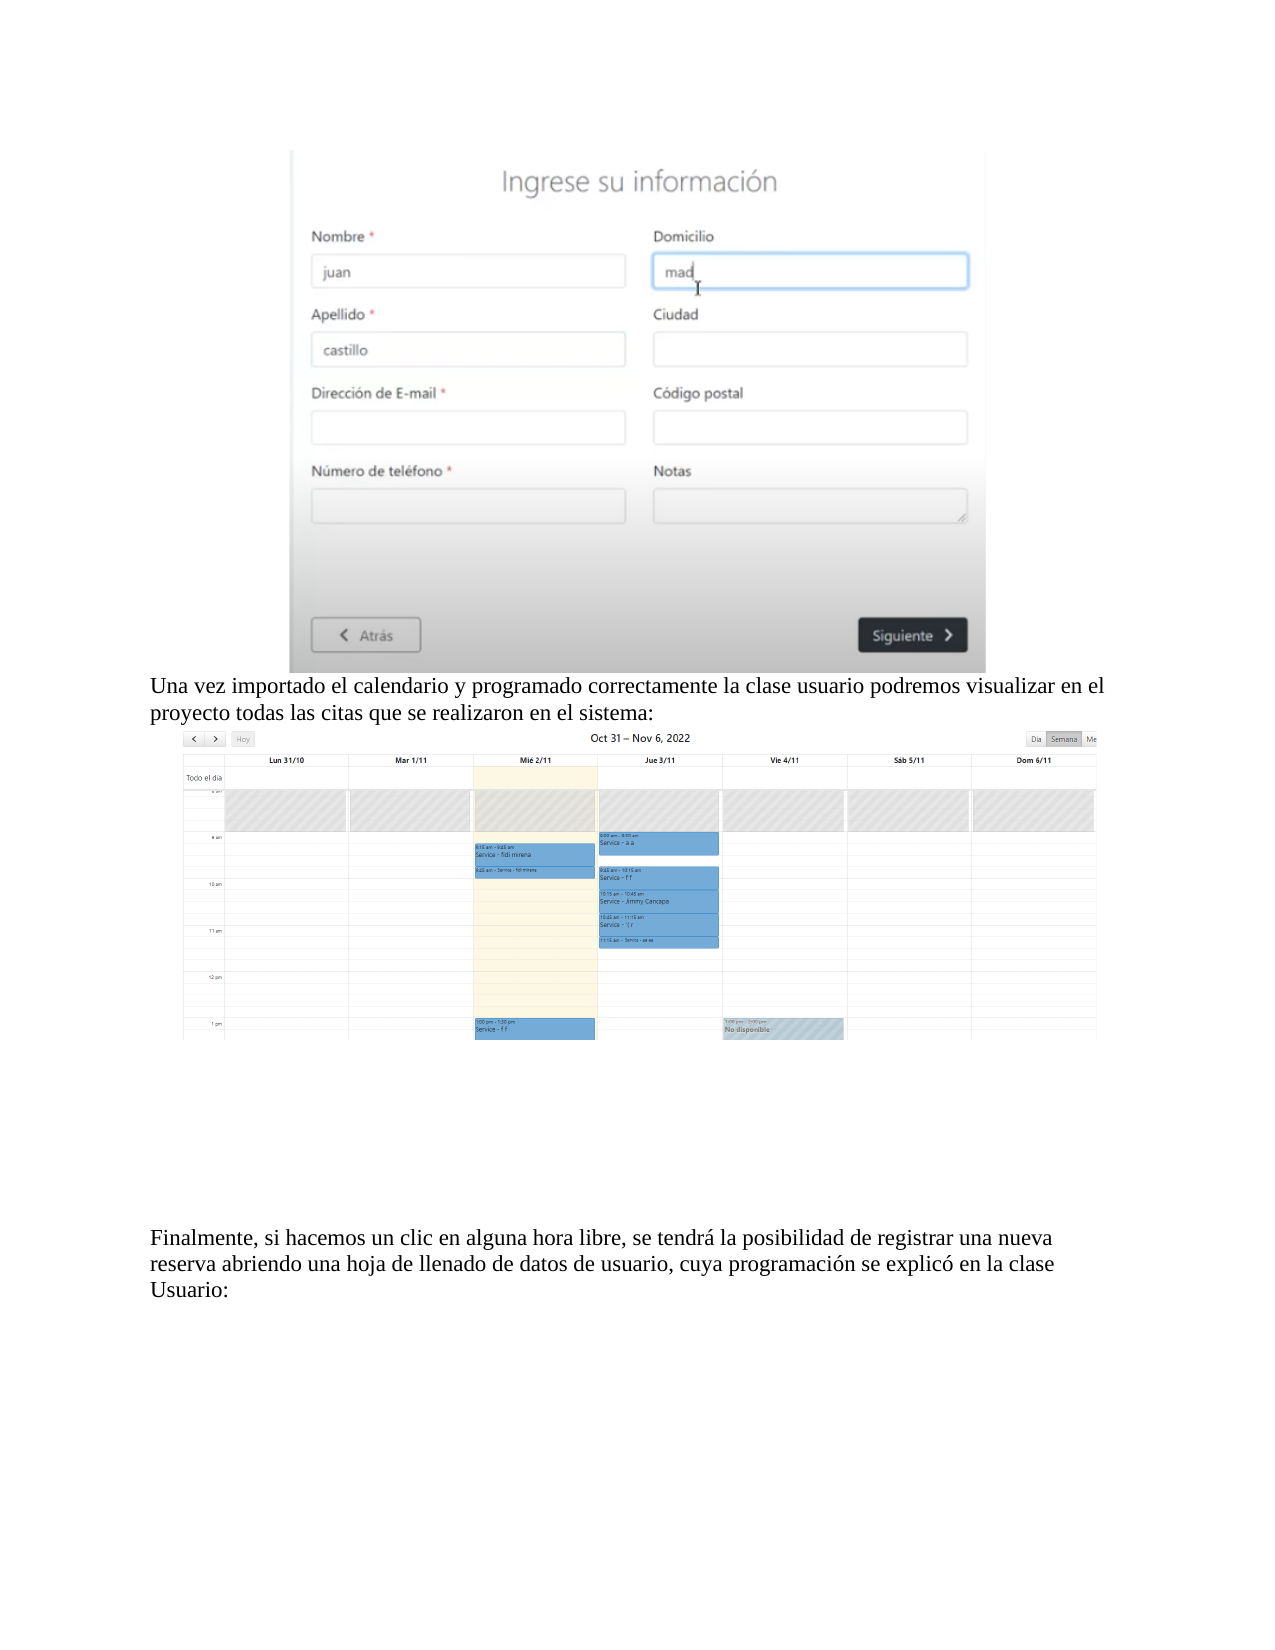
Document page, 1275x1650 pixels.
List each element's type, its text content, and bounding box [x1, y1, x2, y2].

text Una vez importado el calendario y programado correctamente la clase usuario podremos visualizar en el proyecto todas las citas que se realizaron en el sistema: [150, 672, 1125, 725]
picture [178, 725, 1097, 1040]
text Finalmente, si hacemos un clic en alguna hora libre, se tendrá la posibilidad de registrar una nueva reserva abriendo una hoja de llenado de datos de usuario, cuya programación se explicó en la clase Usuario: [150, 1224, 1125, 1303]
picture [289, 150, 986, 673]
